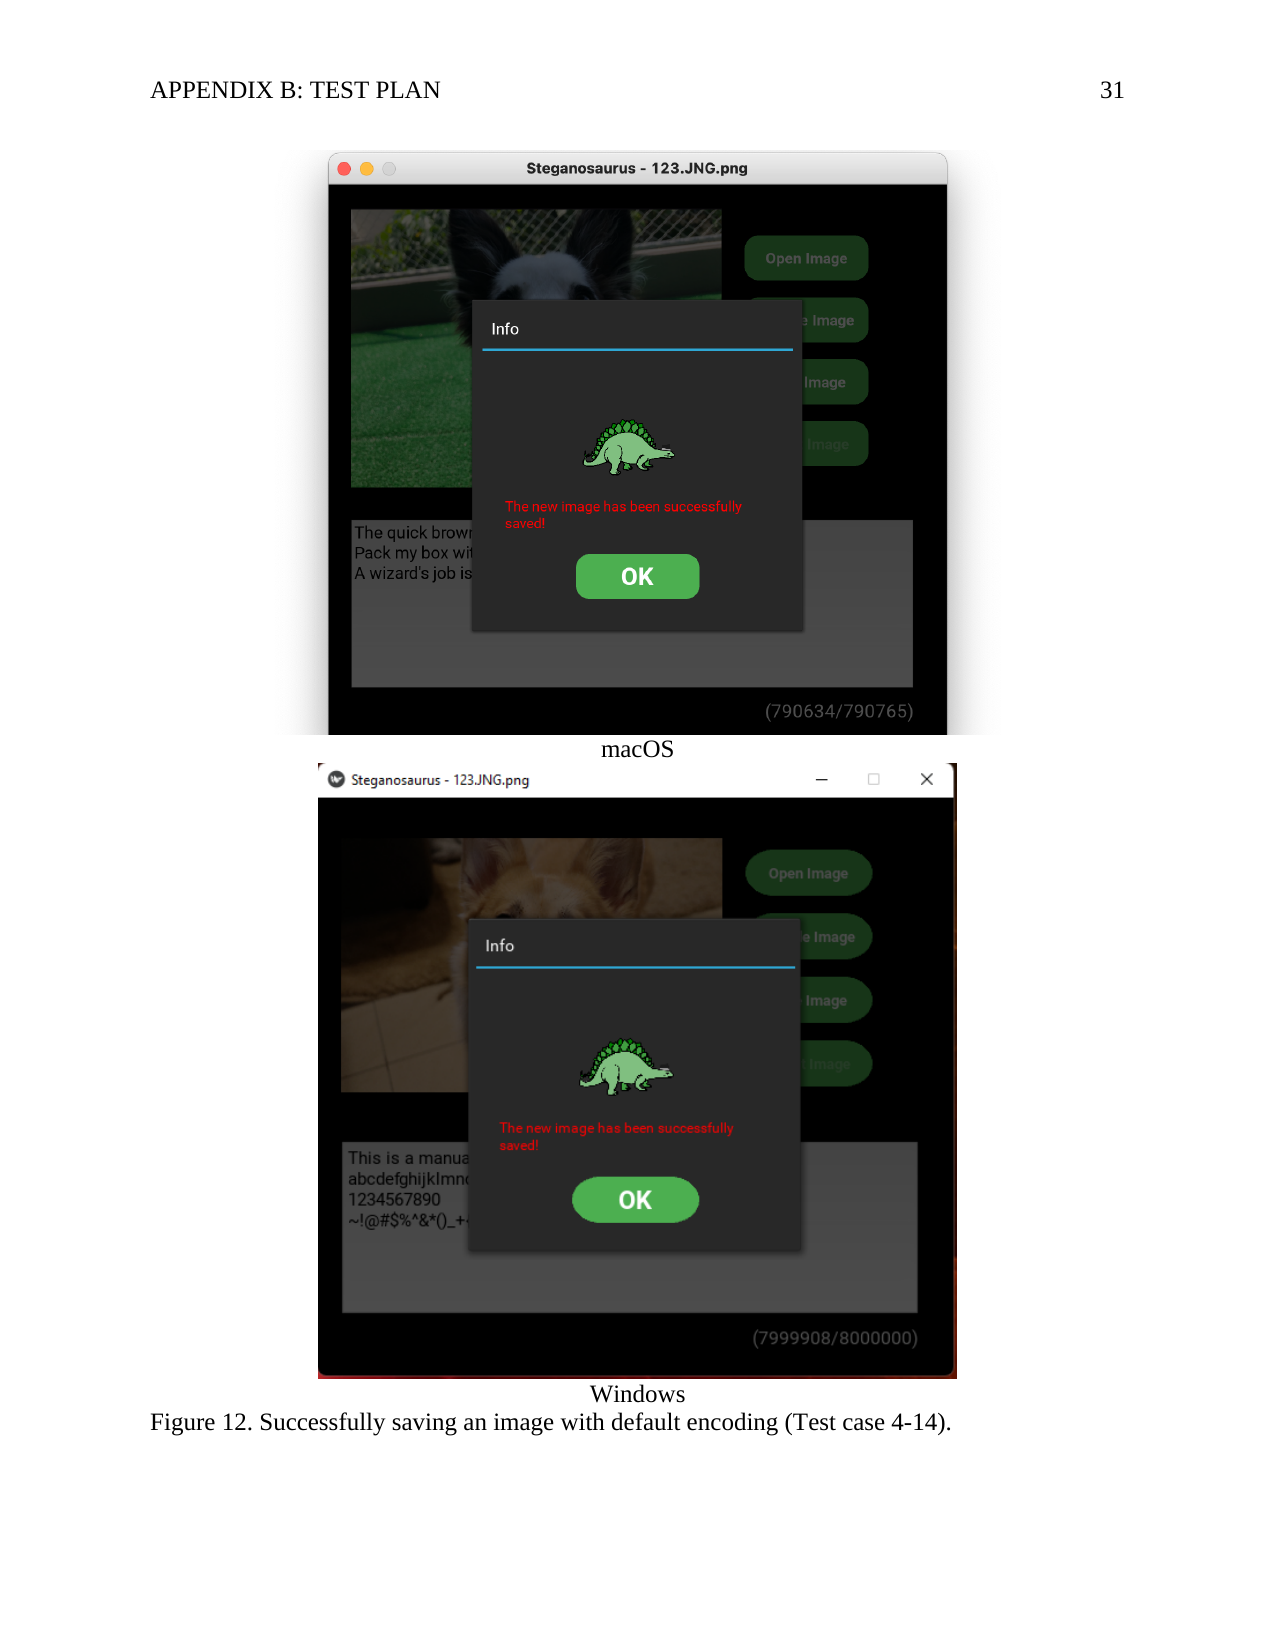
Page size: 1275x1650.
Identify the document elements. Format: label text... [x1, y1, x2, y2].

picture [318, 763, 957, 1379]
text Windows [150, 1379, 1125, 1407]
text macOS [150, 734, 1125, 763]
picture [265, 150, 1010, 735]
text Figure 12. Successfully saving an image with default encoding (Test case 4-14). [150, 1407, 1125, 1436]
